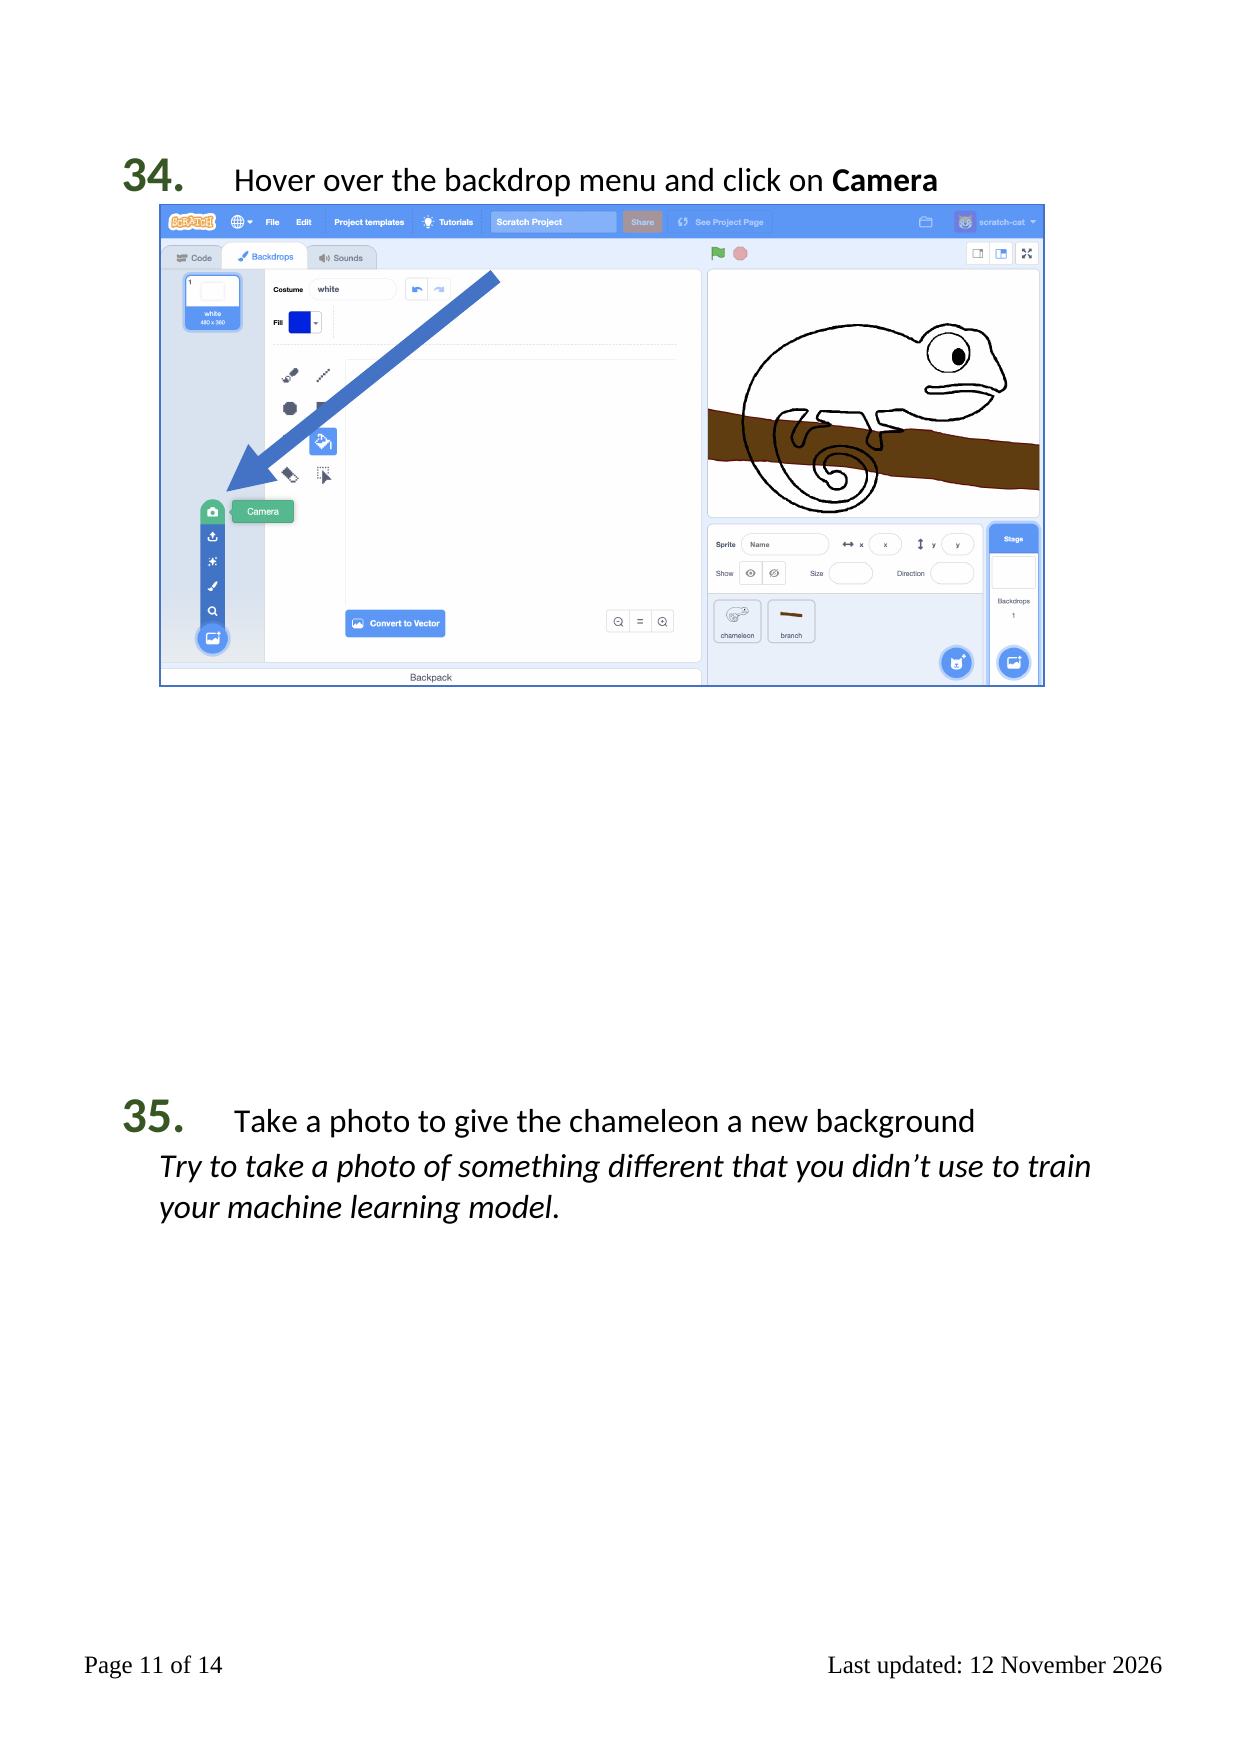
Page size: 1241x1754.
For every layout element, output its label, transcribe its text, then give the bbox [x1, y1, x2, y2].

list Take a photo to give the chameleon a new background Try to take a photo of something different that you didn’t use to train your machine learning model. [121, 1084, 1164, 1226]
picture [161, 205, 1043, 685]
